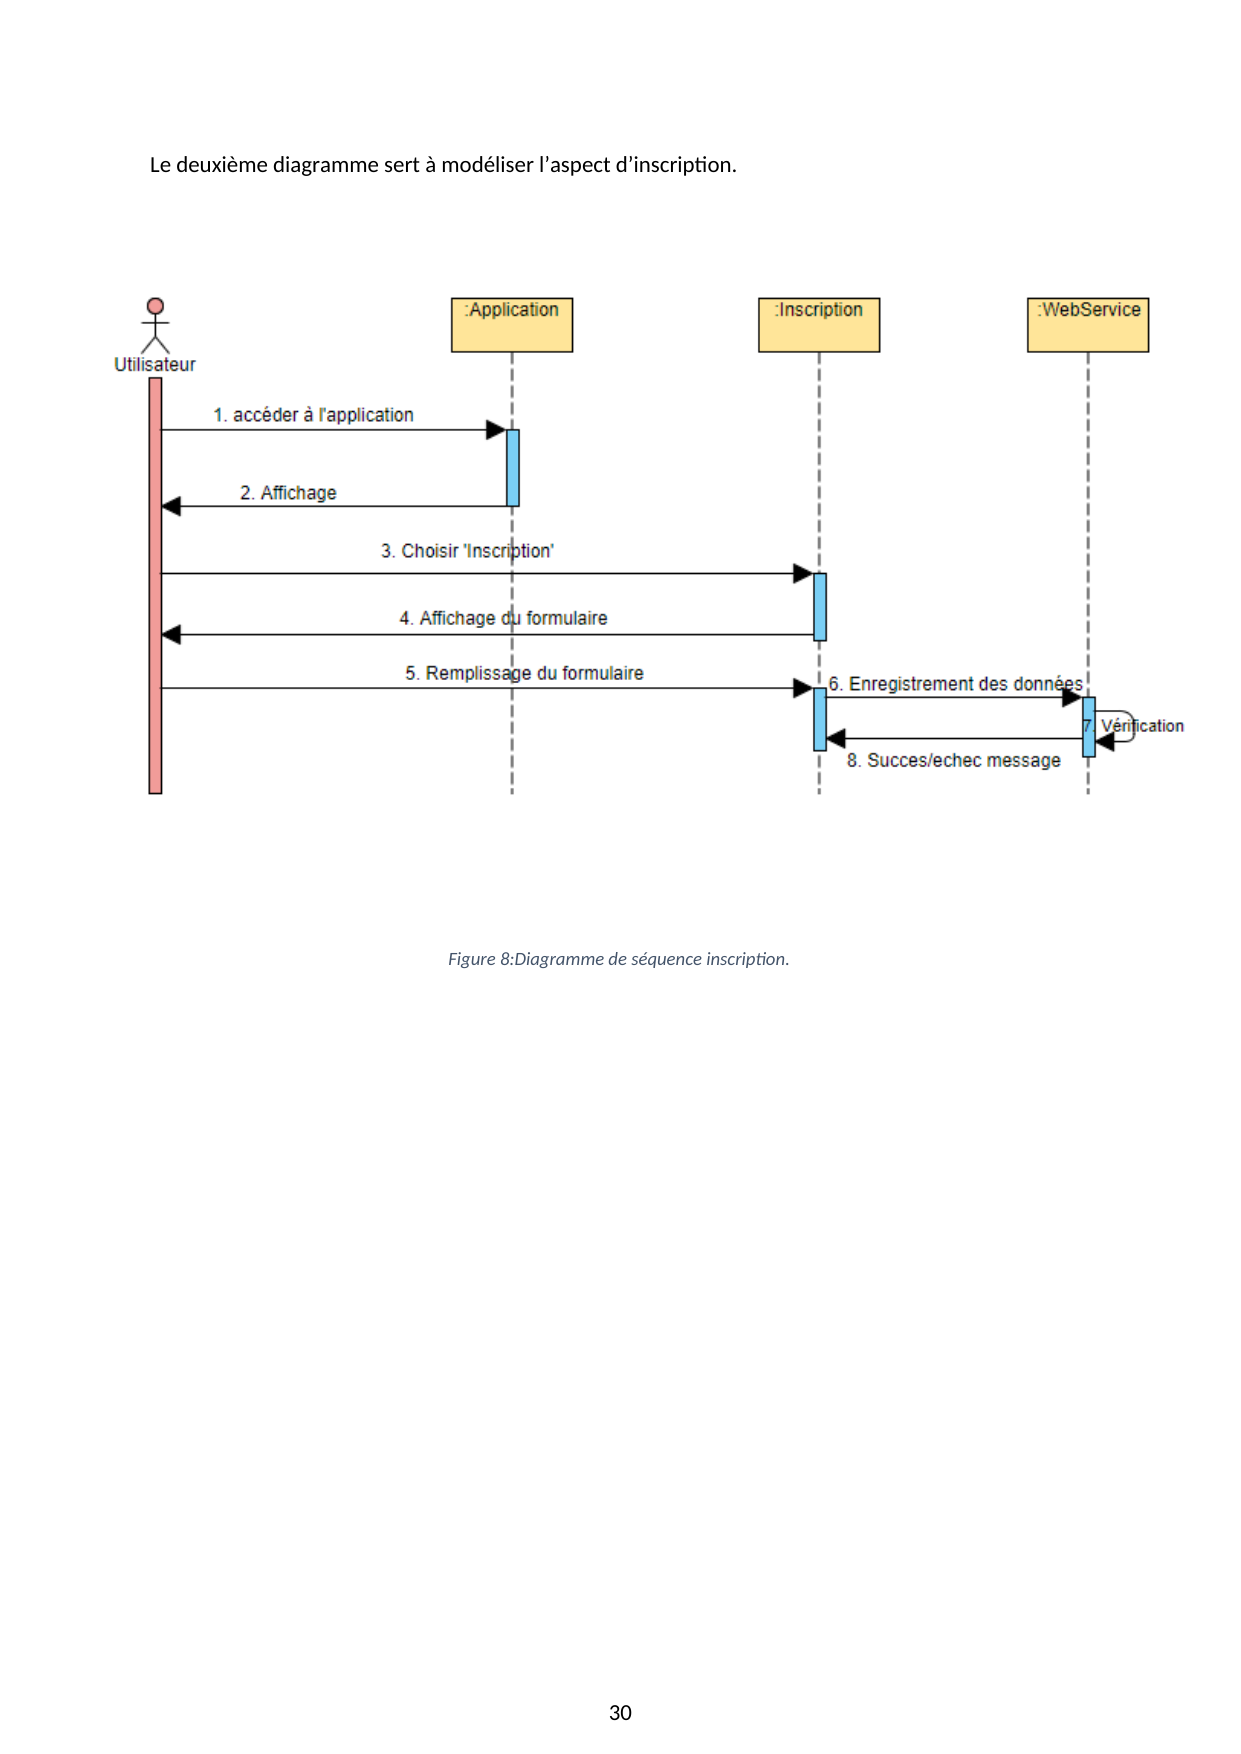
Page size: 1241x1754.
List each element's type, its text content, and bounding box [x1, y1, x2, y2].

picture [106, 275, 1197, 926]
text Le deuxième diagramme sert à modéliser l’aspect d’inscription. [150, 150, 1090, 178]
